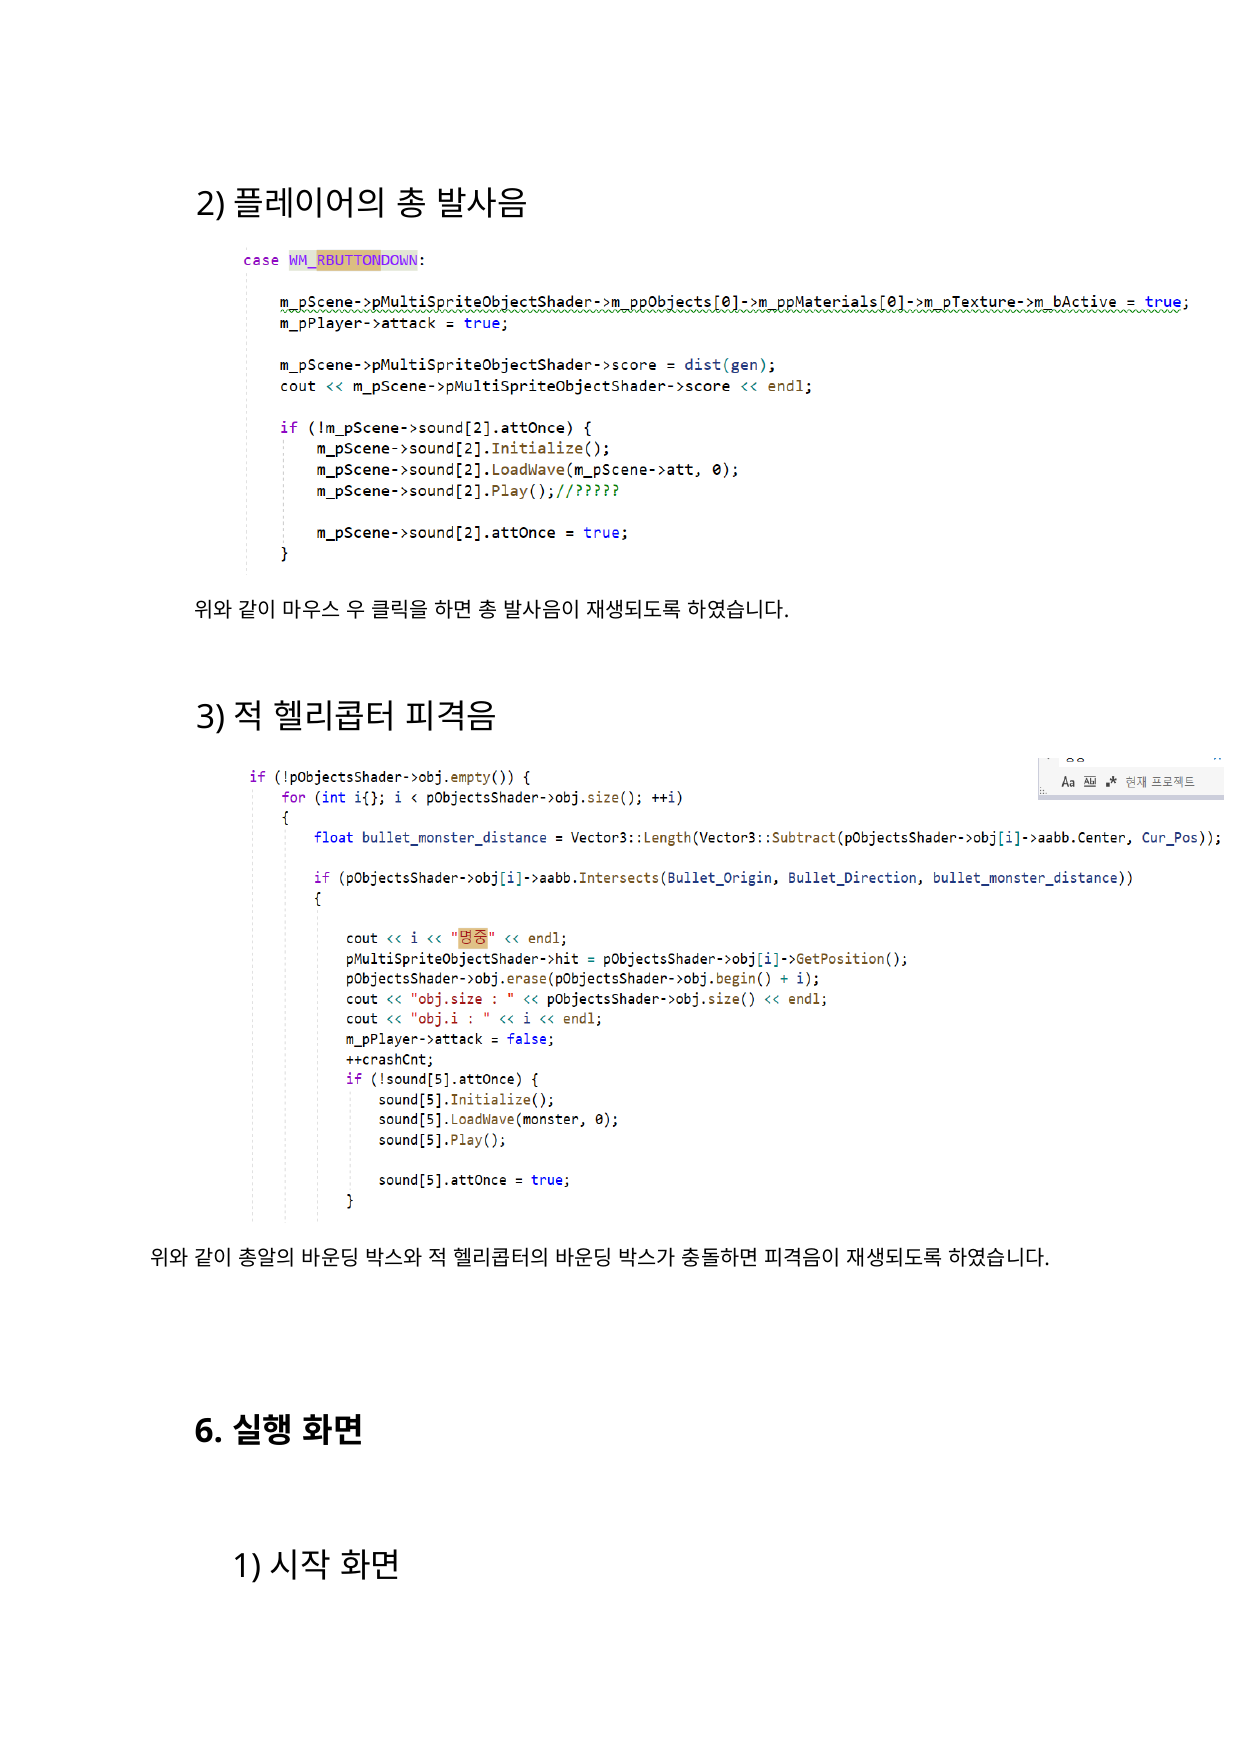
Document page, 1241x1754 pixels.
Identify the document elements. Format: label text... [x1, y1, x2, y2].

text 위와 같이 마우스 우 클릭을 하면 총 발사음이 재생되도록 하였습니다. [150, 593, 1090, 623]
list 적 헬리콥터 피격음 [196, 690, 1090, 738]
list 실행 화면 [194, 1404, 1090, 1452]
list 시작 화면 [232, 1538, 1090, 1587]
text 위와 같이 총알의 바운딩 박스와 적 헬리콥터의 바운딩 박스가 충돌하면 피격음이 재생되도록 하였습니다. [150, 1242, 1090, 1272]
list 플레이어의 총 발사음 [196, 177, 1090, 226]
picture [233, 758, 1224, 1223]
picture [233, 246, 1213, 575]
